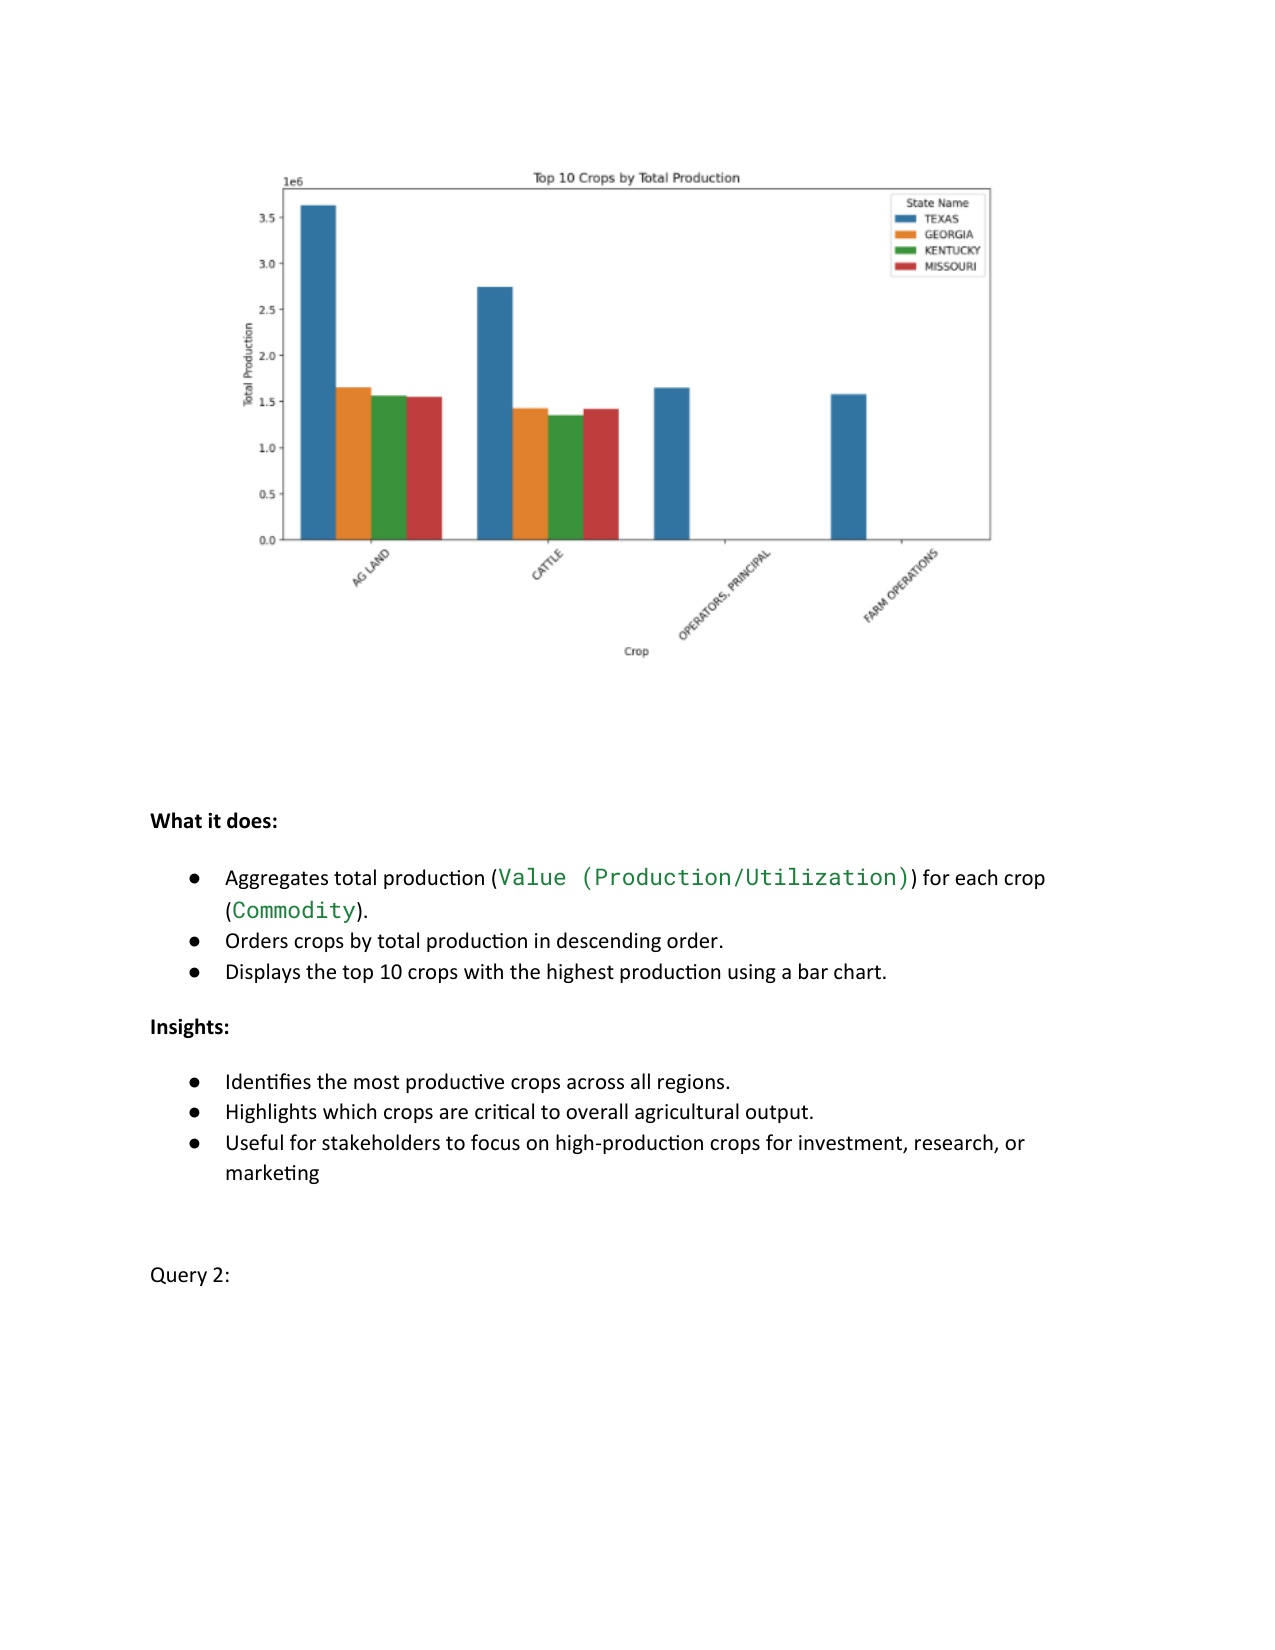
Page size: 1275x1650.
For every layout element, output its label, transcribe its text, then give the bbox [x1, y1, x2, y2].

list Orders crops by total production in descending order. [187, 927, 1125, 954]
list Useful for stakeholders to focus on high-production crops for investment, research, or marketing [187, 1128, 1125, 1186]
list Displays the top 10 crops with the highest production using a bar chart. [187, 957, 1125, 985]
subtitle Insights: [150, 1012, 1125, 1040]
list Highlights which crops are critical to overall agricultural output. [187, 1097, 1125, 1125]
list Identifies the most productive crops across all regions. [187, 1067, 1125, 1095]
list Aggregates total production (Value (Production/Utilization)) for each crop (Commodity). [187, 861, 1125, 924]
text Query 2: [150, 1260, 1125, 1288]
picture [150, 150, 1125, 669]
subtitle What it does: [150, 806, 1125, 834]
